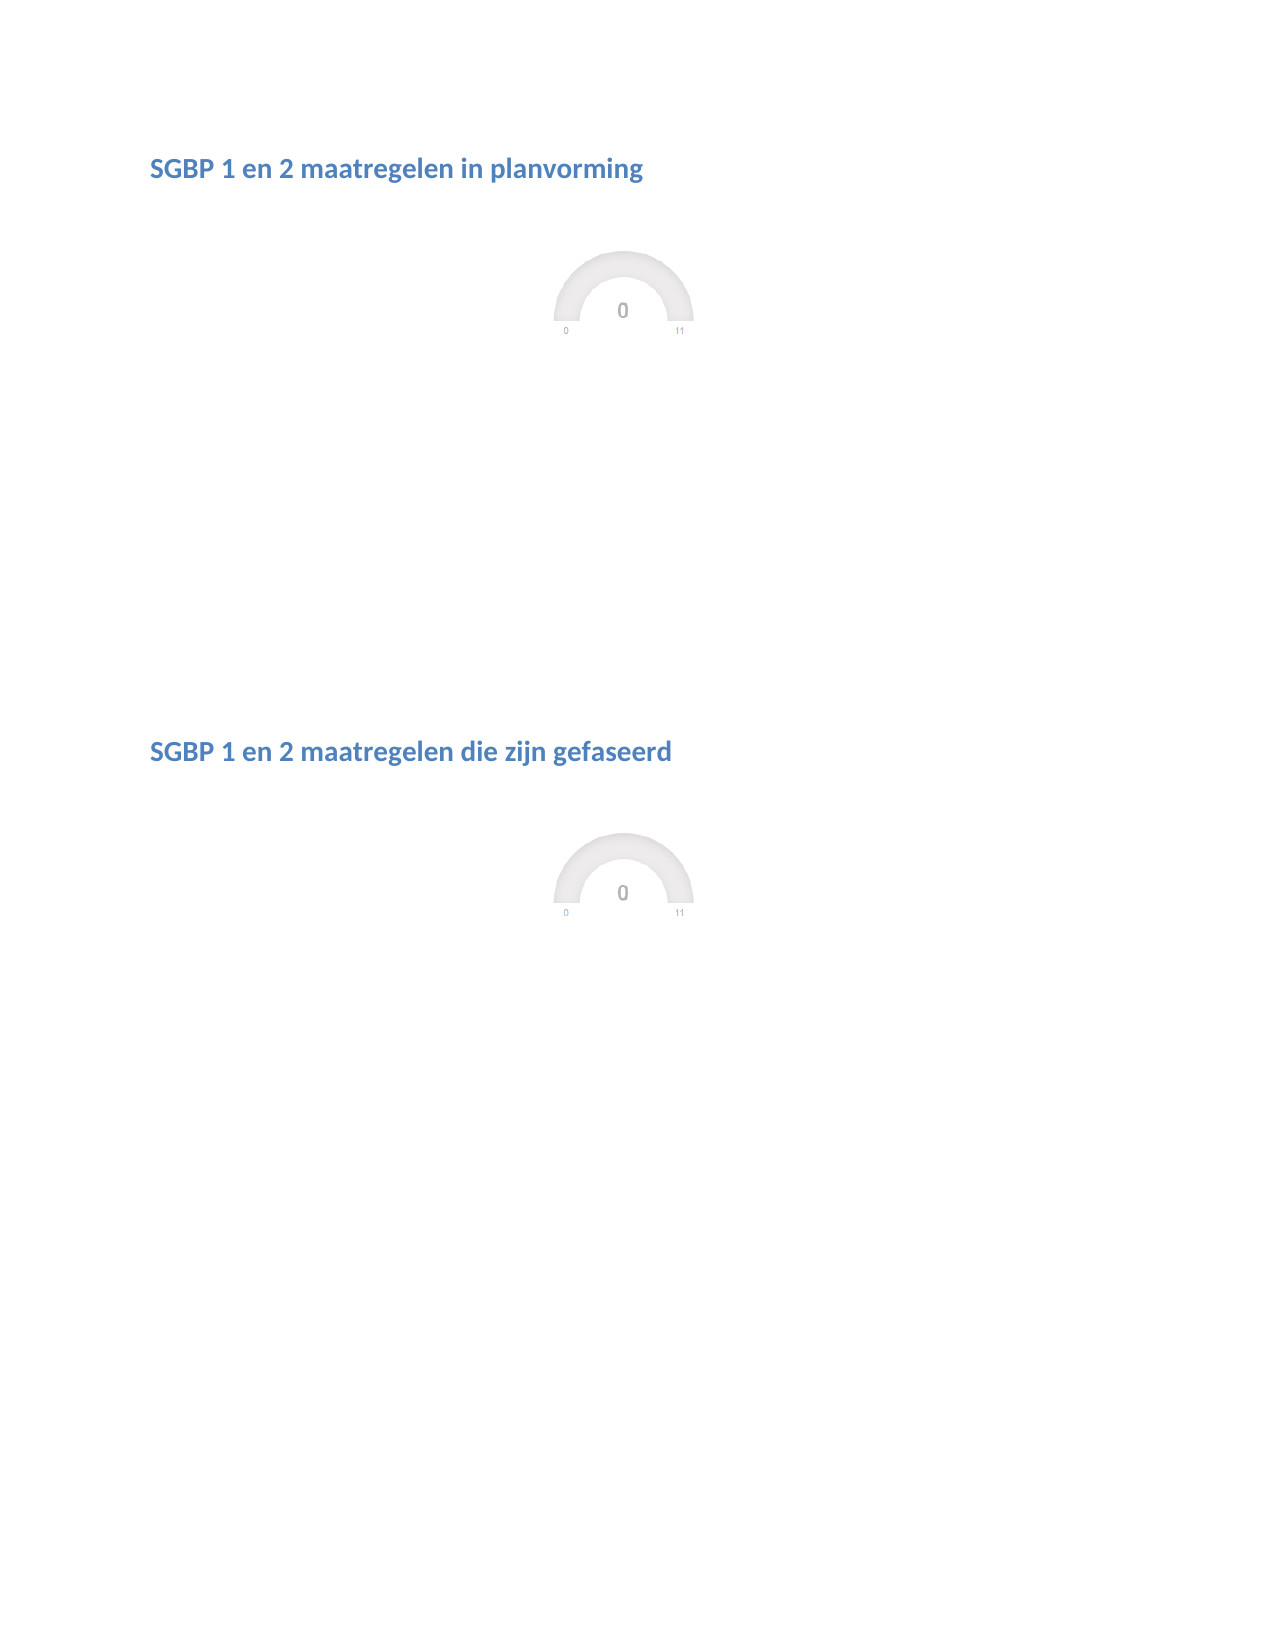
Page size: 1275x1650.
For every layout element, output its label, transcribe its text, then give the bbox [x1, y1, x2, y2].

subtitle SGBP 1 en 2 maatregelen in planvorming [150, 150, 1125, 186]
picture [168, 787, 1044, 1295]
subtitle SGBP 1 en 2 maatregelen die zijn gefaseerd [150, 733, 1125, 768]
picture [168, 204, 1044, 712]
